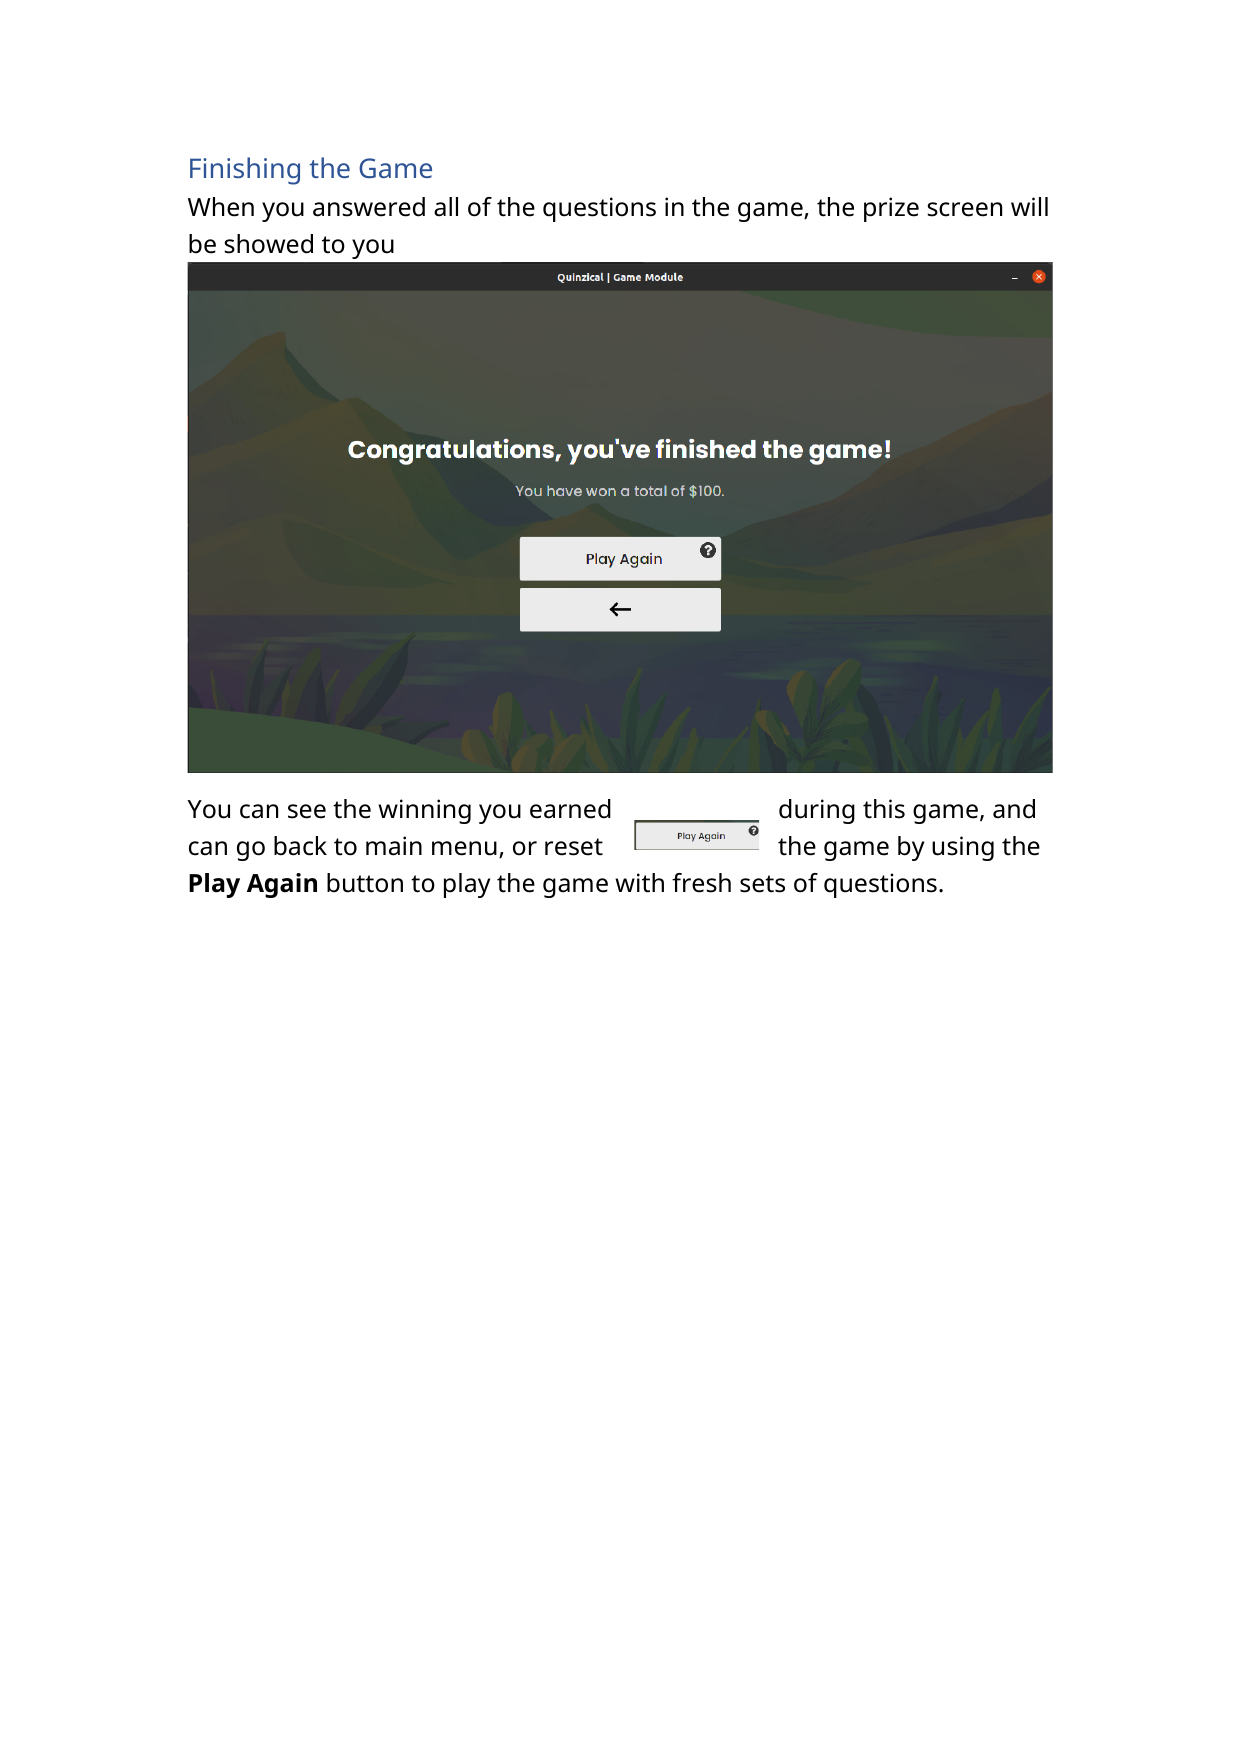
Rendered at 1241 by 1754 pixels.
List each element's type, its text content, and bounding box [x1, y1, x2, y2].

picture [187, 262, 1053, 773]
text You can see the winning you earned during this game, and can go back to main menu, or reset the game by using the Play Again button to play the game with fresh sets of questions. [187, 792, 1053, 899]
picture [634, 820, 763, 852]
text When you answered all of the questions in the game, the prize screen will be showed to you [187, 190, 1053, 262]
subtitle Finishing the Game [187, 150, 1053, 187]
